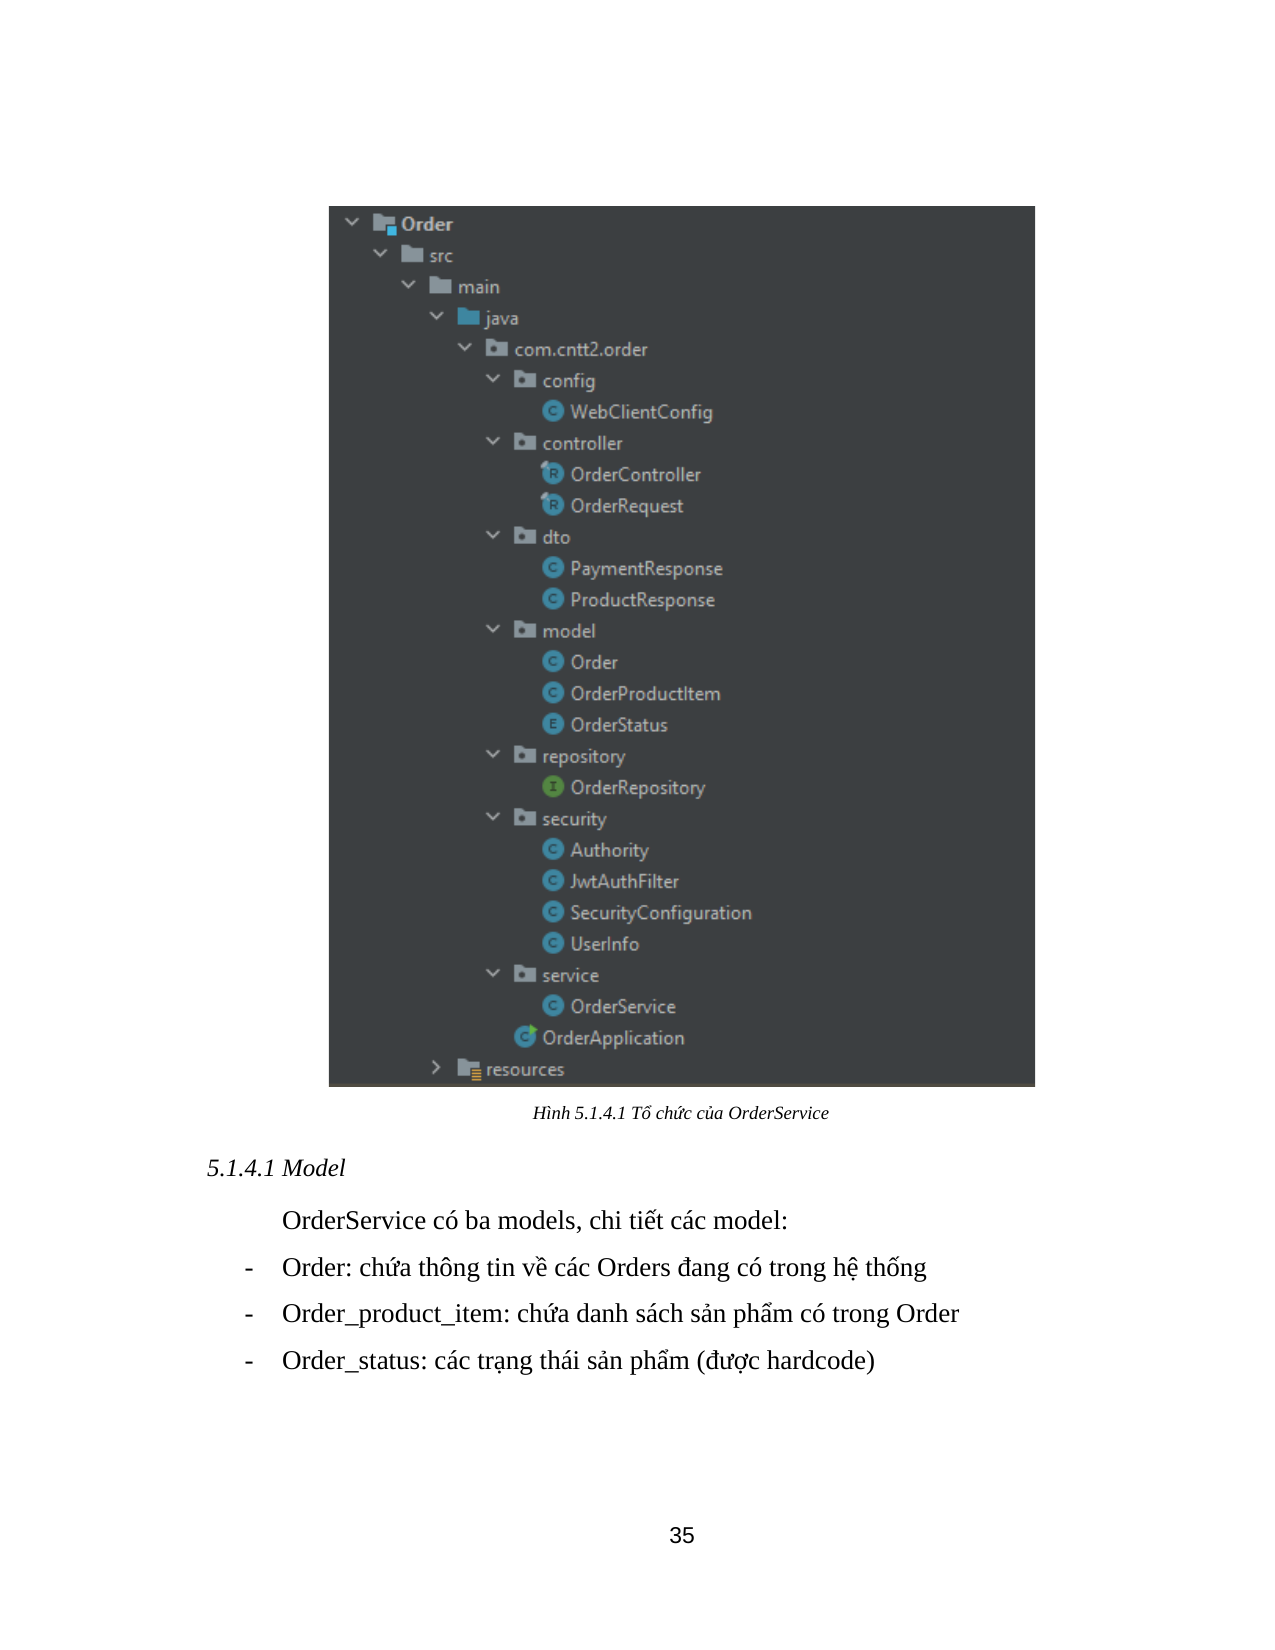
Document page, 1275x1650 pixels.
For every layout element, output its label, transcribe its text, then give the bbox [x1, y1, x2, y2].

list Order: chứa thông tin về các Orders đang có trong hệ thống [244, 1251, 1157, 1282]
list Order_product_item: chứa danh sách sản phẩm có trong Order [244, 1298, 1157, 1329]
text 5.1.4.1 Model [207, 1153, 1157, 1182]
picture [328, 206, 1035, 1087]
list Order_status: các trạng thái sản phẩm (được hardcode) [244, 1344, 1157, 1375]
text OrderService có ba models, chi tiết các model: [207, 1204, 1157, 1235]
text Hình 5.1.4.1 Tổ chức của OrderService [207, 1102, 1157, 1124]
